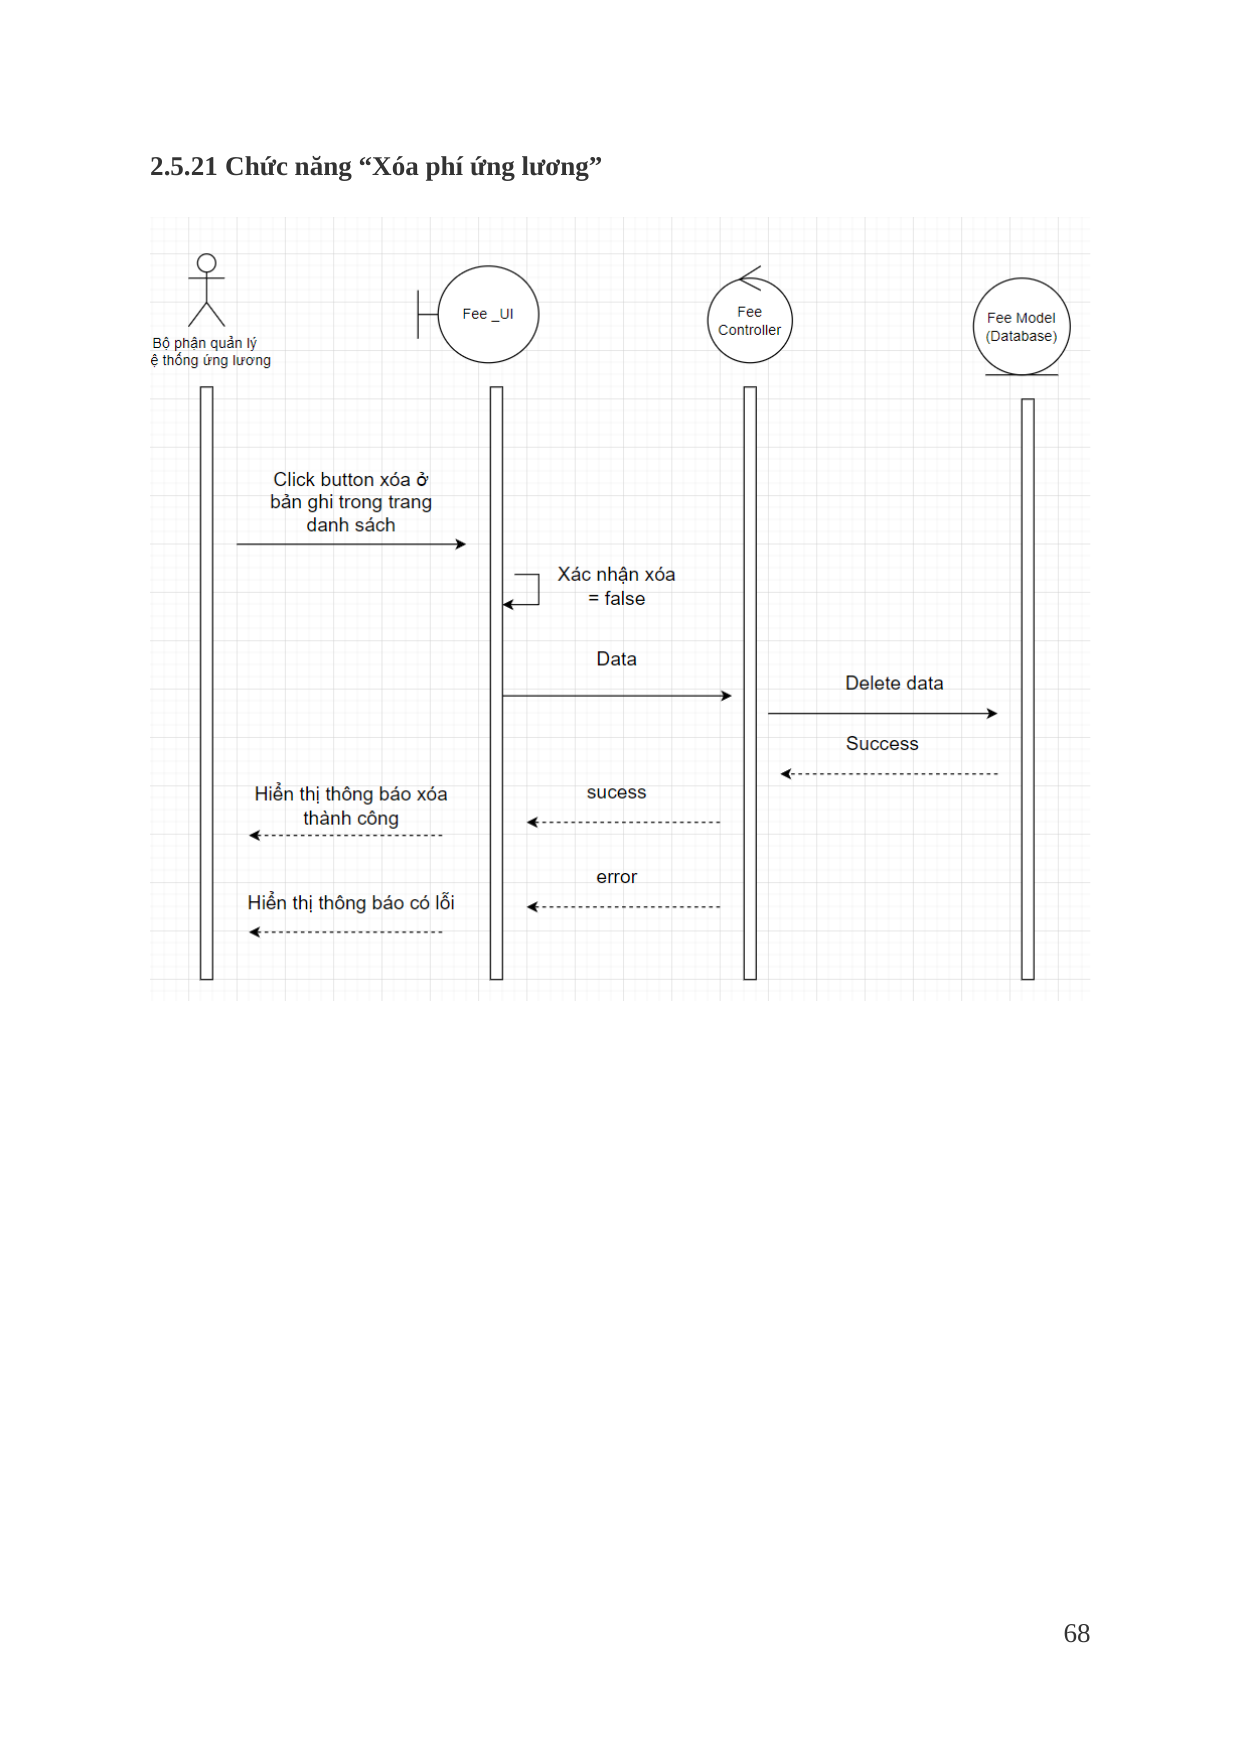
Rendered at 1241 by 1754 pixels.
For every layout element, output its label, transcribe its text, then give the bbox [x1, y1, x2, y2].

picture [150, 217, 1091, 1001]
subtitle Chức năng “Xóa phí ứng lương” [150, 150, 1090, 181]
